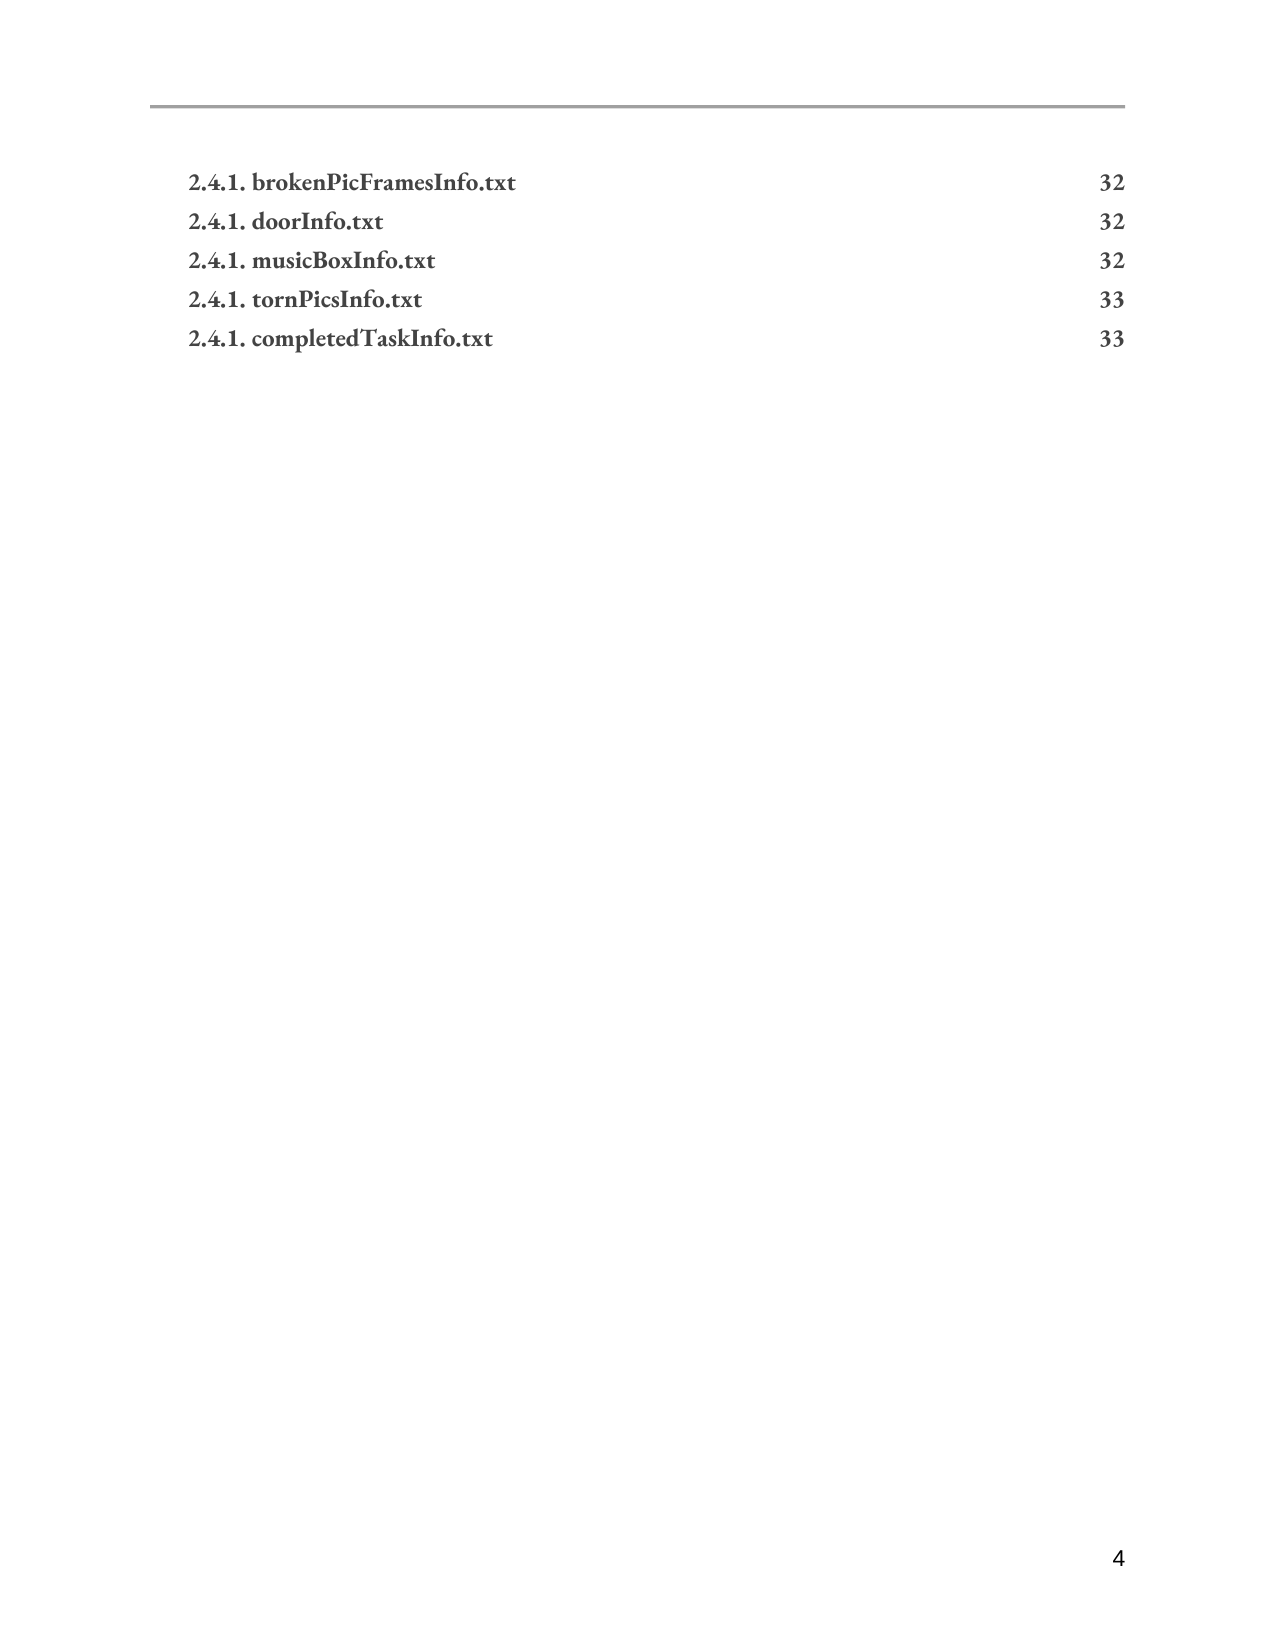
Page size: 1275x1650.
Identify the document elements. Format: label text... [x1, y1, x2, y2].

text 2.4.1. completedTaskInfo.txt 33 [187, 321, 1125, 354]
text 2.4.1. musicBoxInfo.txt 32 [187, 243, 1125, 276]
text 2.4.1. doorInfo.txt 32 [187, 204, 1125, 237]
text 2.4.1. brokenPicFramesInfo.txt 32 [187, 166, 1125, 198]
text 2.4.1. tornPicsInfo.txt 33 [187, 282, 1125, 315]
